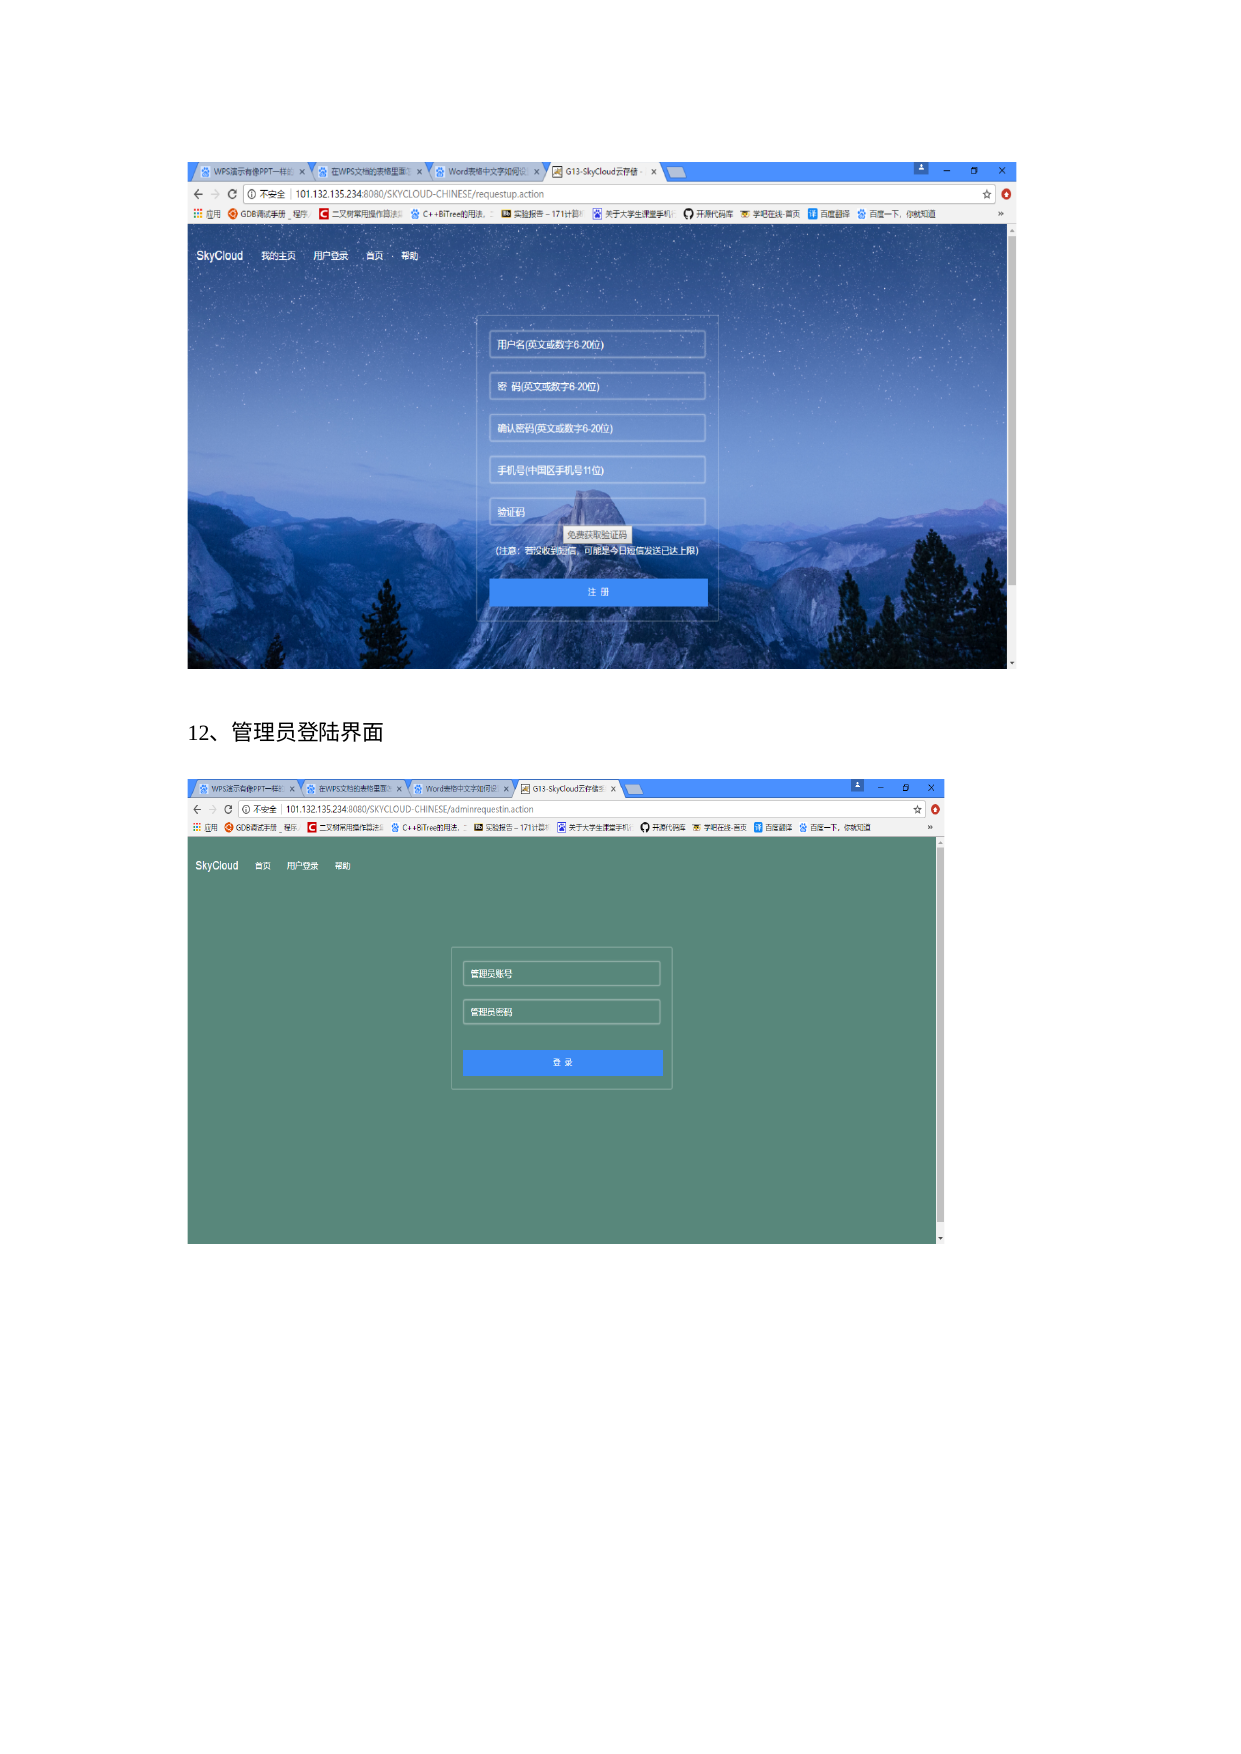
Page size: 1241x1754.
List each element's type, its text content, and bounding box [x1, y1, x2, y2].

list 12、管理员登陆界面 [187, 714, 1053, 747]
picture [187, 162, 1017, 669]
picture [187, 779, 945, 1244]
